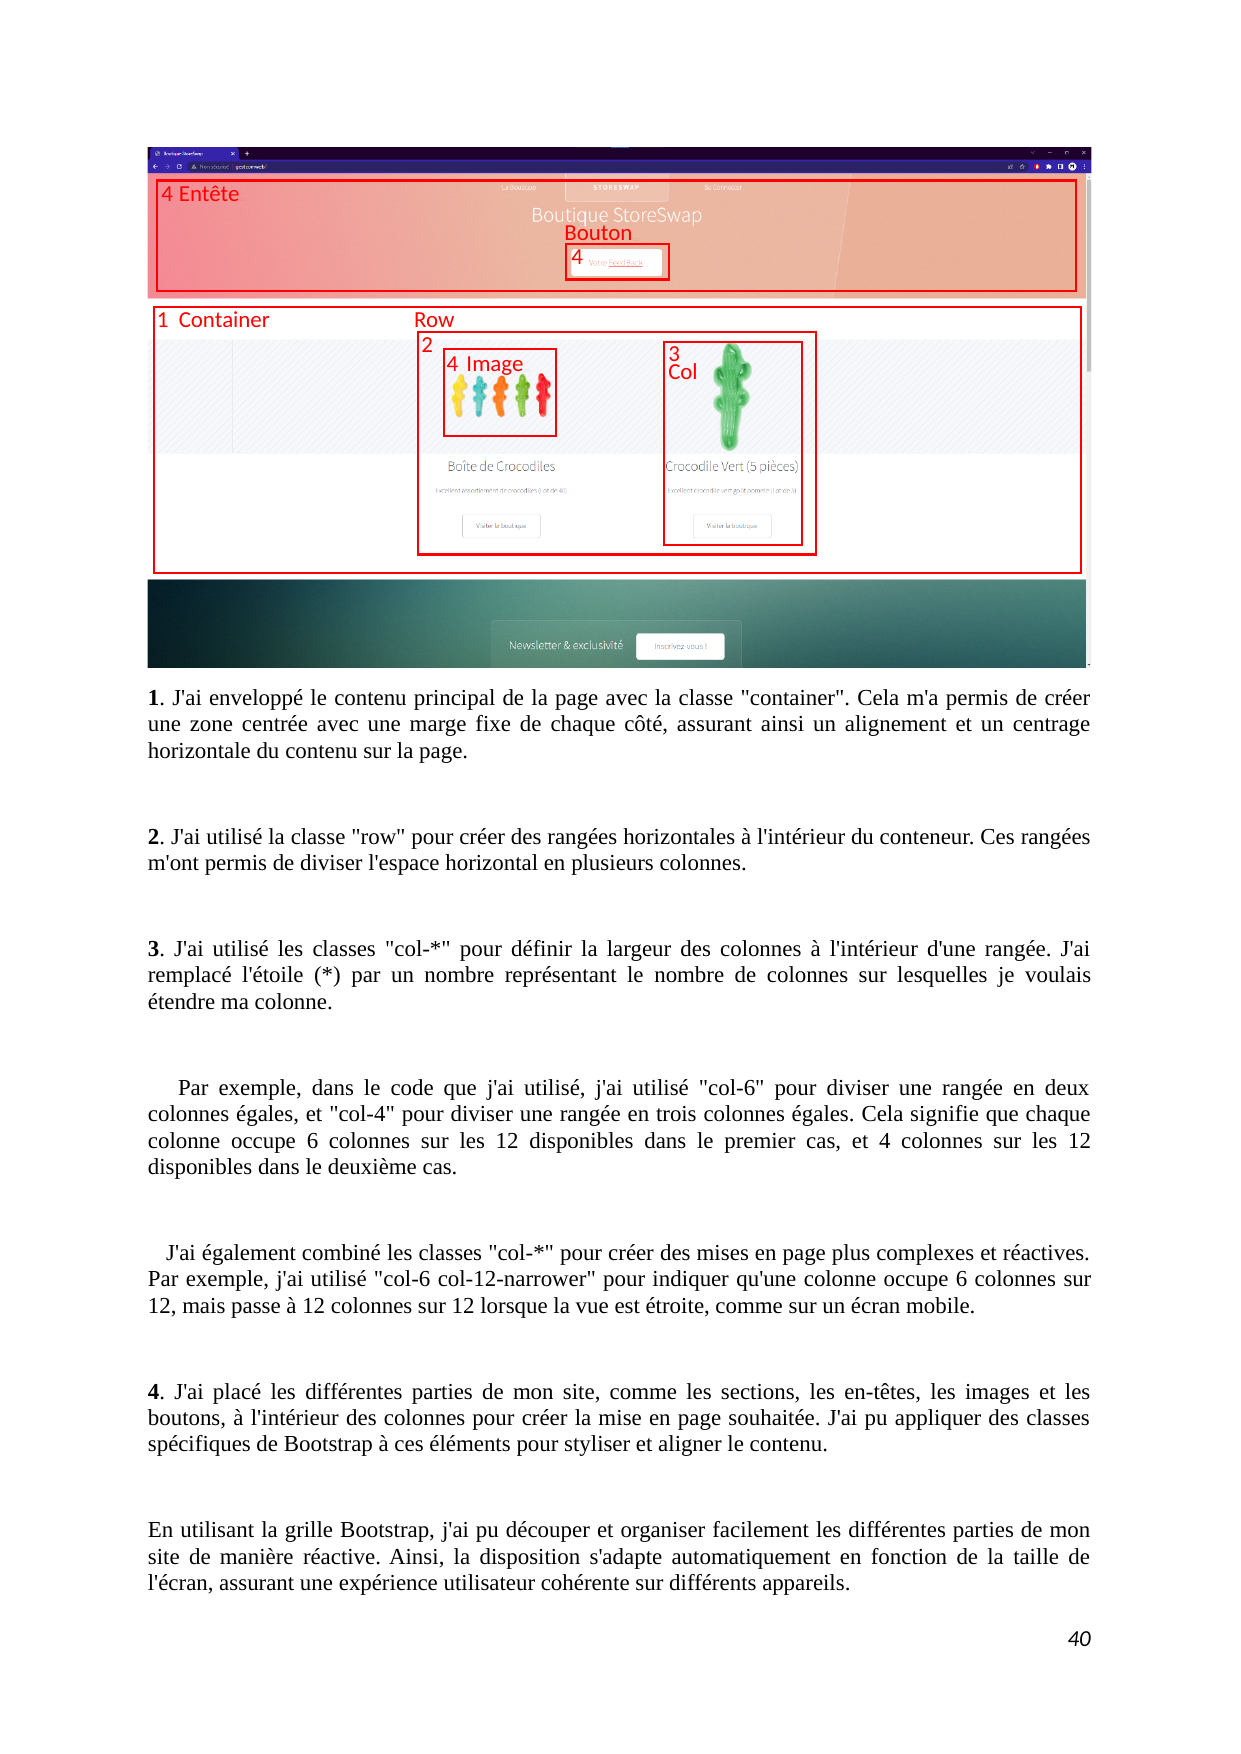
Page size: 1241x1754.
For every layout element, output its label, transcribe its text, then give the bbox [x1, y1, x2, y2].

text 2. J'ai utilisé la classe "row" pour créer des rangées horizontales à l'intérieur du conteneur. Ces rangées m'ont permis de diviser l'espace horizontal en plusieurs colonnes. [148, 823, 1093, 876]
text J'ai également combiné les classes "col-*" pour créer des mises en page plus complexes et réactives. Par exemple, j'ai utilisé "col-6 col-12-narrower" pour indiquer qu'une colonne occupe 6 colonnes sur 12, mais passe à 12 colonnes sur 12 lorsque la vue est étroite, comme sur un écran mobile. [148, 1239, 1093, 1318]
text Par exemple, dans le code que j'ai utilisé, j'ai utilisé "col-6" pour diviser une rangée en deux colonnes égales, et "col-4" pour diviser une rangée en trois colonnes égales. Cela signifie que chaque colonne occupe 6 colonnes sur les 12 disponibles dans le premier cas, et 4 colonnes sur les 12 disponibles dans le deuxième cas. [148, 1074, 1093, 1179]
text 3. J'ai utilisé les classes "col-*" pour définir la largeur des colonnes à l'intérieur d'une rangée. J'ai remplacé l'étoile (*) par un nombre représentant le nombre de colonnes sur lesquelles je voulais étendre ma colonne. [148, 935, 1093, 1014]
text En utilisant la grille Bootstrap, j'ai pu découper et organiser facilement les différentes parties de mon site de manière réactive. Ainsi, la disposition s'adapte automatiquement en fonction de la taille de l'écran, assurant une expérience utilisateur cohérente sur différents appareils. [148, 1517, 1093, 1596]
text 1. J'ai enveloppé le contenu principal de la page avec la classe "container". Cela m'a permis de créer une zone centrée avec une marge fixe de chaque côté, assurant ainsi un alignement et un centrage horizontale du contenu sur la page. [148, 684, 1093, 763]
picture [147, 147, 1092, 668]
text 4. J'ai placé les différentes parties de mon site, comme les sections, les en-têtes, les images et les boutons, à l'intérieur des colonnes pour créer la mise en page souhaitée. J'ai pu appliquer des classes spécifiques de Bootstrap à ces éléments pour styliser et aligner le contenu. [148, 1378, 1093, 1457]
